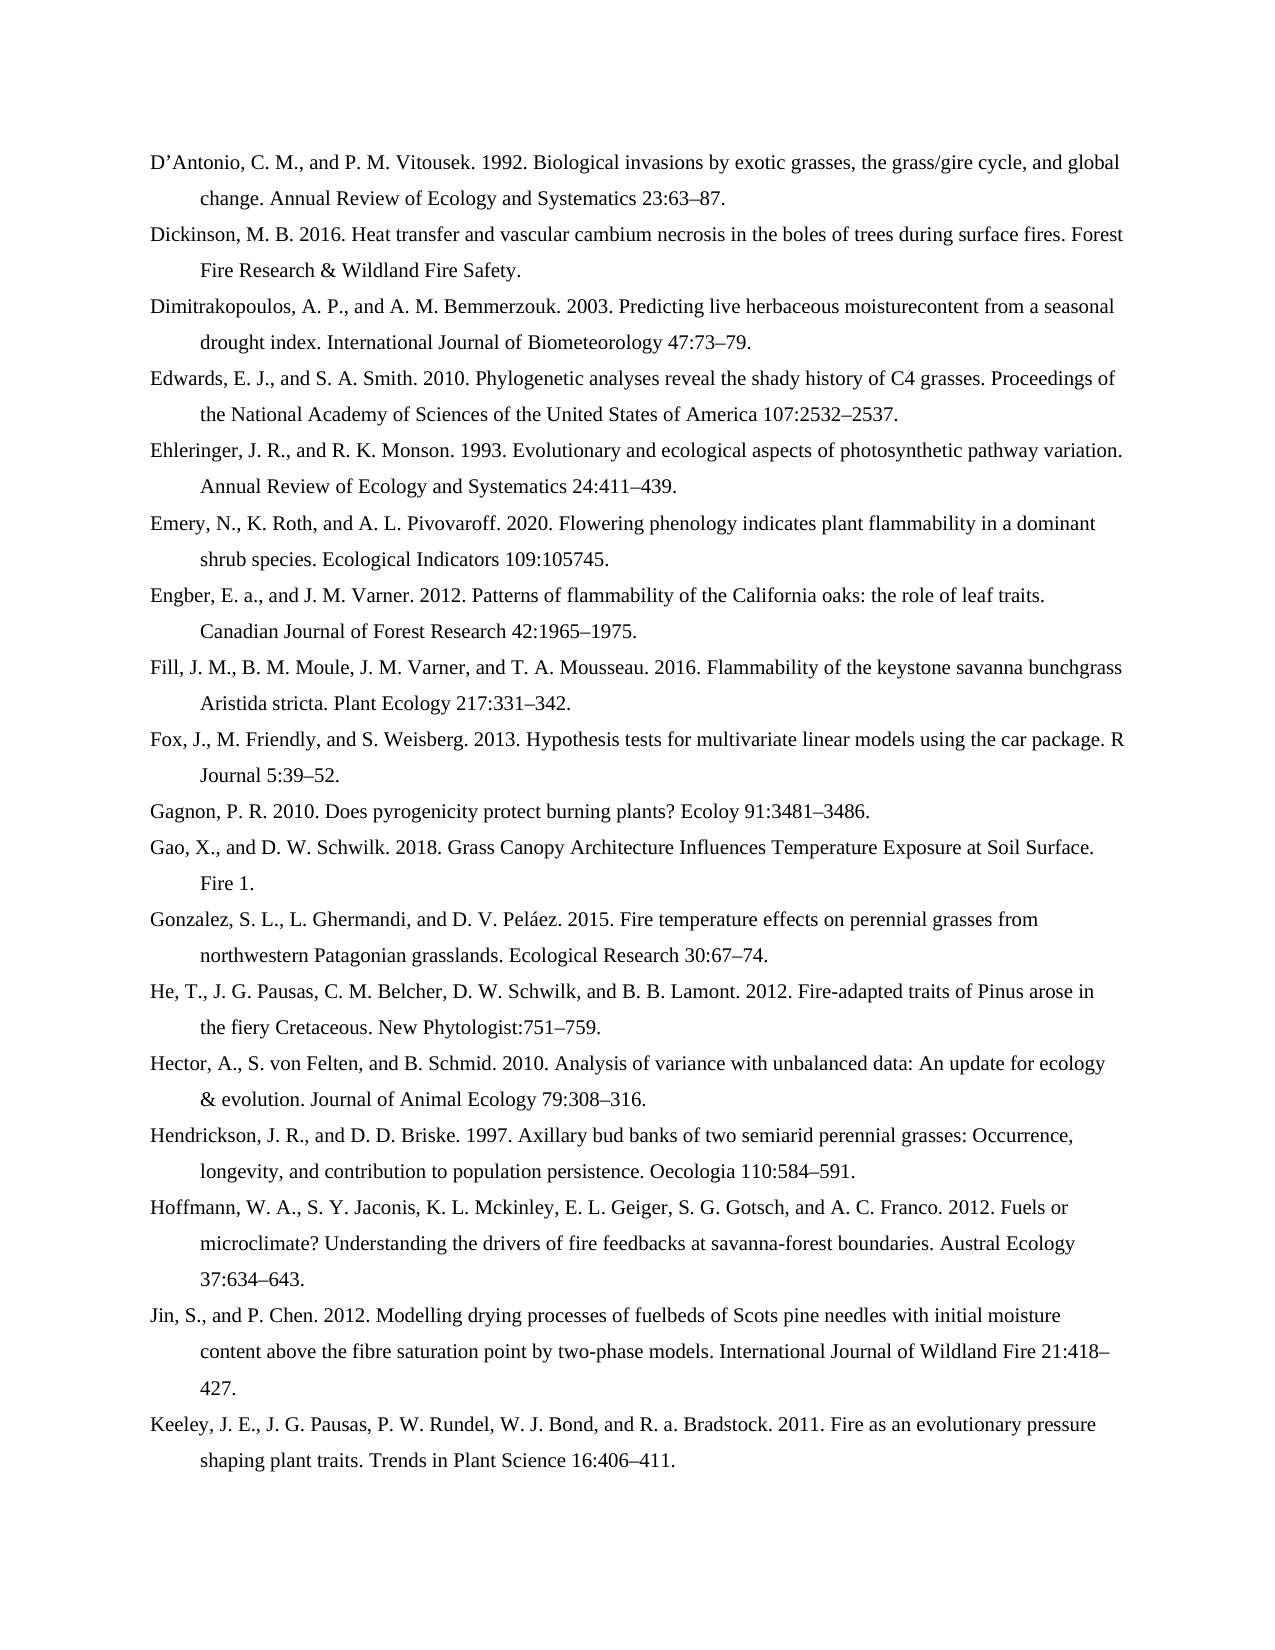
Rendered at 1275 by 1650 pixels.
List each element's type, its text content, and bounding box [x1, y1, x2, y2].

text Fox, J., M. Friendly, and S. Weisberg. 2013. Hypothesis tests for multivariate linear models using the car package. R Journal 5:39–52. [150, 727, 1125, 787]
text Fill, J. M., B. M. Moule, J. M. Varner, and T. A. Mousseau. 2016. Flammability of the keystone savanna bunchgrass Aristida stricta. Plant Ecology 217:331–342. [150, 654, 1125, 715]
text D’Antonio, C. M., and P. M. Vitousek. 1992. Biological invasions by exotic grasses, the grass/gire cycle, and global change. Annual Review of Ecology and Systematics 23:63–87. [150, 150, 1125, 210]
text Gonzalez, S. L., L. Ghermandi, and D. V. Peláez. 2015. Fire temperature effects on perennial grasses from northwestern Patagonian grasslands. Ecological Research 30:67–74. [150, 907, 1125, 967]
text Gagnon, P. R. 2010. Does pyrogenicity protect burning plants? Ecoloy 91:3481–3486. [150, 799, 1125, 823]
text Dickinson, M. B. 2016. Heat transfer and vascular cambium necrosis in the boles of trees during surface fires. Forest Fire Research & Wildland Fire Safety. [150, 222, 1125, 282]
text Edwards, E. J., and S. A. Smith. 2010. Phylogenetic analyses reveal the shady history of C4 grasses. Proceedings of the National Academy of Sciences of the United States of America 107:2532–2537. [150, 366, 1125, 426]
text Keeley, J. E., J. G. Pausas, P. W. Rundel, W. J. Bond, and R. a. Bradstock. 2011. Fire as an evolutionary pressure shaping plant traits. Trends in Plant Science 16:406–411. [150, 1411, 1125, 1472]
text Hector, A., S. von Felten, and B. Schmid. 2010. Analysis of variance with unbalanced data: An update for ecology & evolution. Journal of Animal Ecology 79:308–316. [150, 1051, 1125, 1111]
text Emery, N., K. Roth, and A. L. Pivovaroff. 2020. Flowering phenology indicates plant flammability in a dominant shrub species. Ecological Indicators 109:105745. [150, 510, 1125, 571]
text Hoffmann, W. A., S. Y. Jaconis, K. L. Mckinley, E. L. Geiger, S. G. Gotsch, and A. C. Franco. 2012. Fuels or microclimate? Understanding the drivers of fire feedbacks at savanna-forest boundaries. Austral Ecology 37:634–643. [150, 1195, 1125, 1291]
text Jin, S., and P. Chen. 2012. Modelling drying processes of fuelbeds of Scots pine needles with initial moisture content above the fibre saturation point by two-phase models. International Journal of Wildland Fire 21:418–427. [150, 1303, 1125, 1399]
text Gao, X., and D. W. Schwilk. 2018. Grass Canopy Architecture Influences Temperature Exposure at Soil Surface. Fire 1. [150, 835, 1125, 895]
text Engber, E. a., and J. M. Varner. 2012. Patterns of flammability of the California oaks: the role of leaf traits. Canadian Journal of Forest Research 42:1965–1975. [150, 582, 1125, 643]
text Dimitrakopoulos, A. P., and A. M. Bemmerzouk. 2003. Predicting live herbaceous moisturecontent from a seasonal drought index. International Journal of Biometeorology 47:73–79. [150, 294, 1125, 354]
text He, T., J. G. Pausas, C. M. Belcher, D. W. Schwilk, and B. B. Lamont. 2012. Fire-adapted traits of Pinus arose in the fiery Cretaceous. New Phytologist:751–759. [150, 979, 1125, 1039]
text Hendrickson, J. R., and D. D. Briske. 1997. Axillary bud banks of two semiarid perennial grasses: Occurrence, longevity, and contribution to population persistence. Oecologia 110:584–591. [150, 1123, 1125, 1183]
text Ehleringer, J. R., and R. K. Monson. 1993. Evolutionary and ecological aspects of photosynthetic pathway variation. Annual Review of Ecology and Systematics 24:411–439. [150, 438, 1125, 498]
